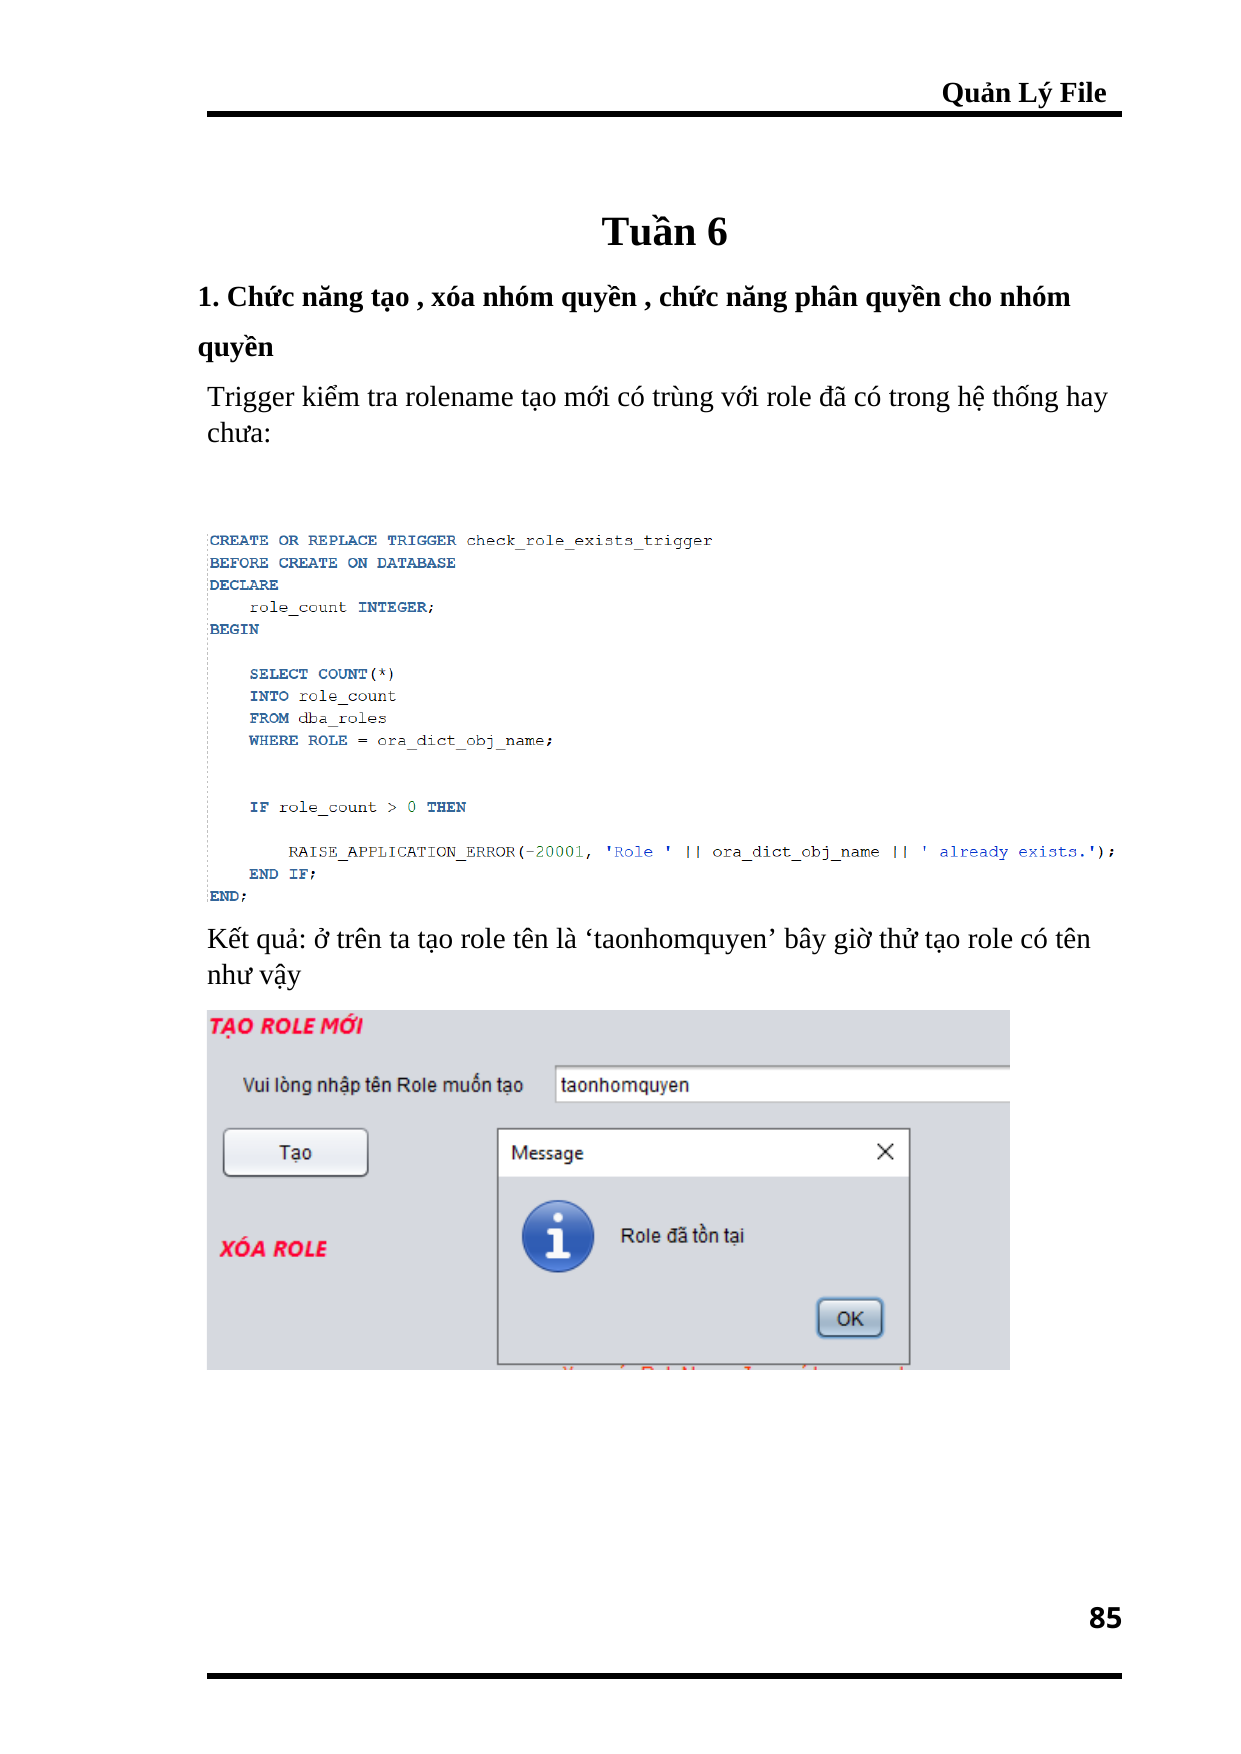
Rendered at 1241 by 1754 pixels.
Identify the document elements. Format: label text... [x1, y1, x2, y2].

picture [206, 1010, 1010, 1370]
text Trigger kiểm tra rolename tạo mới có trùng với role đã có trong hệ thống hay chưa: [207, 379, 1122, 449]
text Kết quả: ở trên ta tạo role tên là ‘taonhomquyen’ bây giờ thử tạo role có tên như vậy [207, 921, 1122, 991]
picture [206, 531, 1123, 903]
subtitle Tuần 6 [207, 207, 1122, 255]
subtitle 1. Chức năng tạo , xóa nhóm quyền , chức năng phân quyền cho nhóm quyền [197, 279, 1122, 362]
